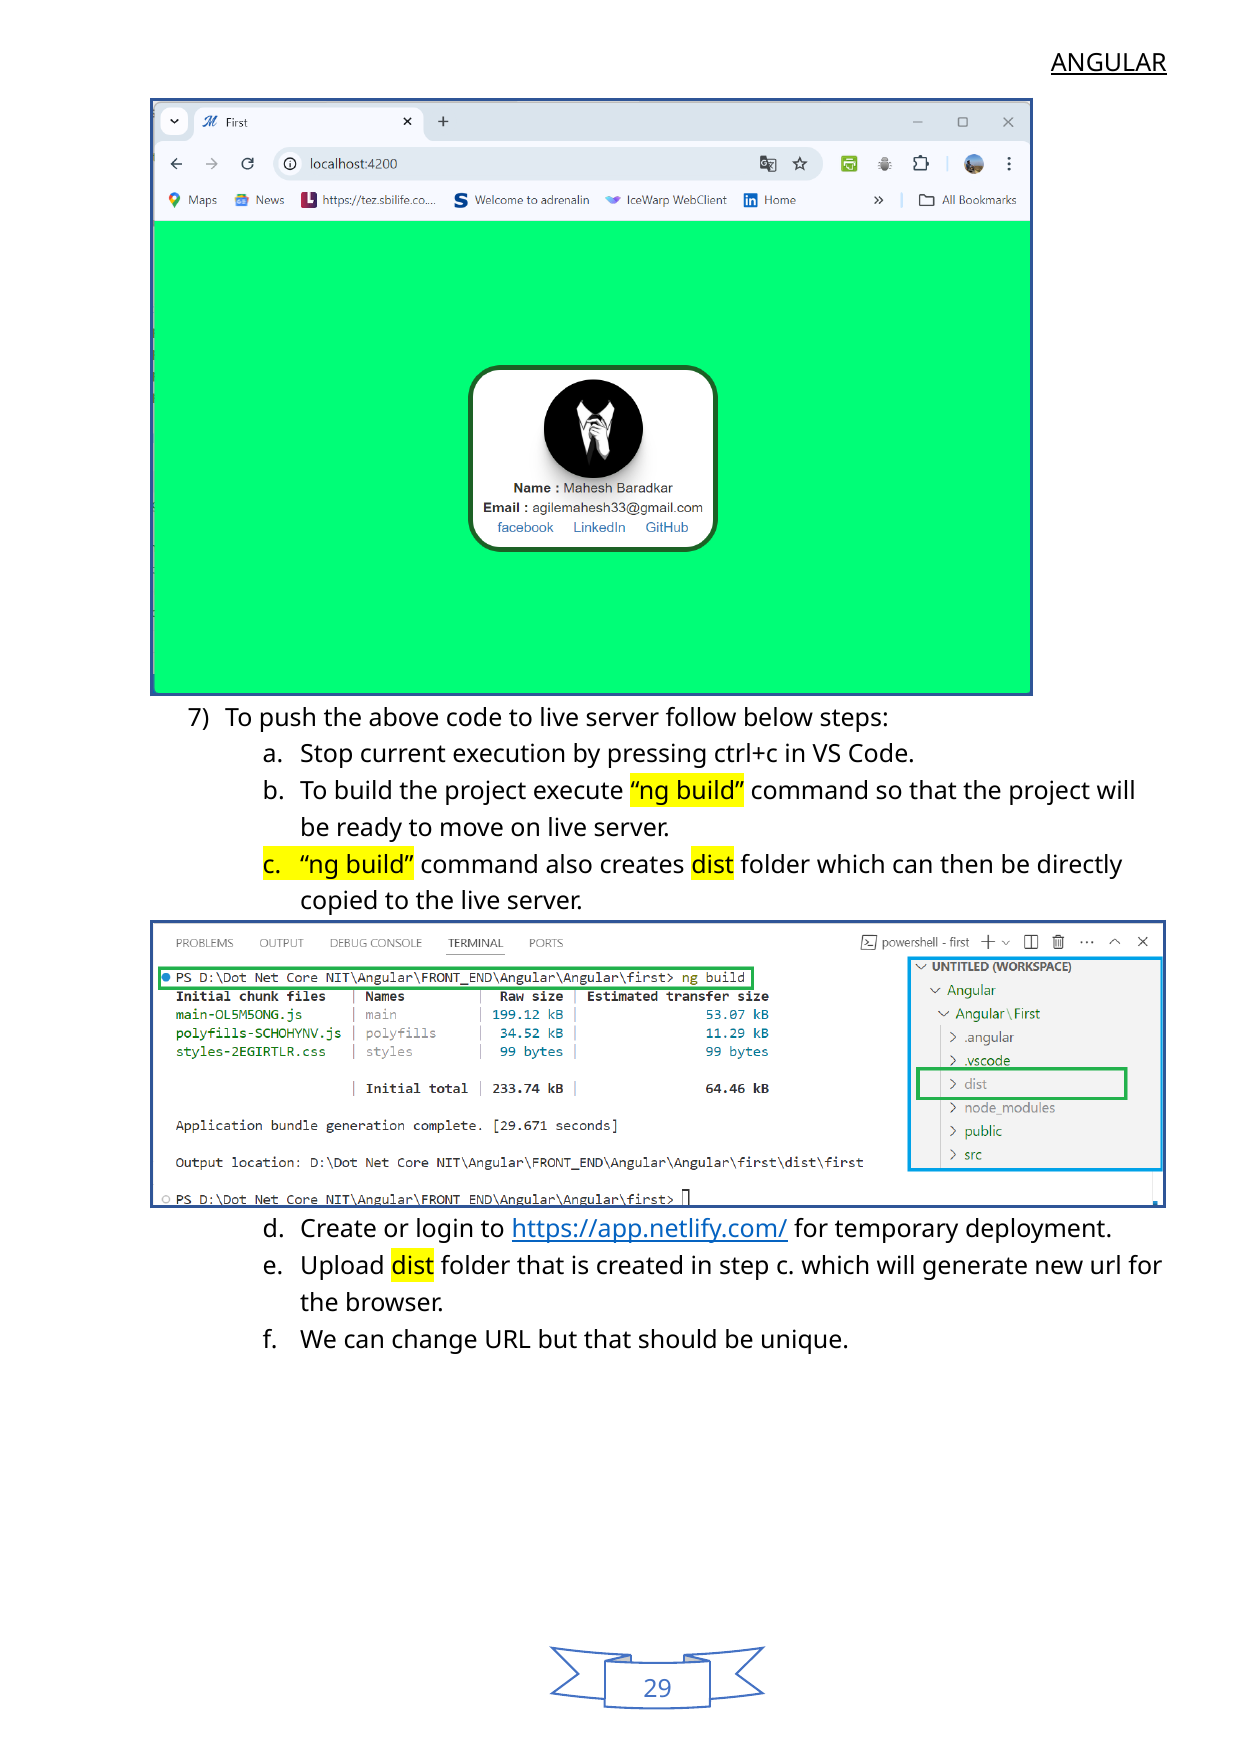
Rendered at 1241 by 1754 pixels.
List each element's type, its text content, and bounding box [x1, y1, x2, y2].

picture [153, 923, 1163, 1205]
picture [153, 101, 1030, 693]
list To build the project execute “ng build” command so that the project will be ready to move on live server. [262, 773, 1167, 843]
list Stop current execution by pressing ctrl+c in VS Code. [262, 736, 1167, 770]
list Upload dist folder that is created in step c. which will generate new url for the browser. [262, 1248, 1167, 1319]
picture [912, 961, 1160, 1167]
list We can change URL but that should be unique. [262, 1321, 1167, 1356]
list “ng build” command also creates dist folder which can then be directly copied to the live server. [262, 846, 1167, 917]
list To push the above code to live server follow below steps: [187, 699, 1167, 733]
list Create or login to https://app.netlify.com/ for temporary deployment. [262, 1211, 1167, 1245]
